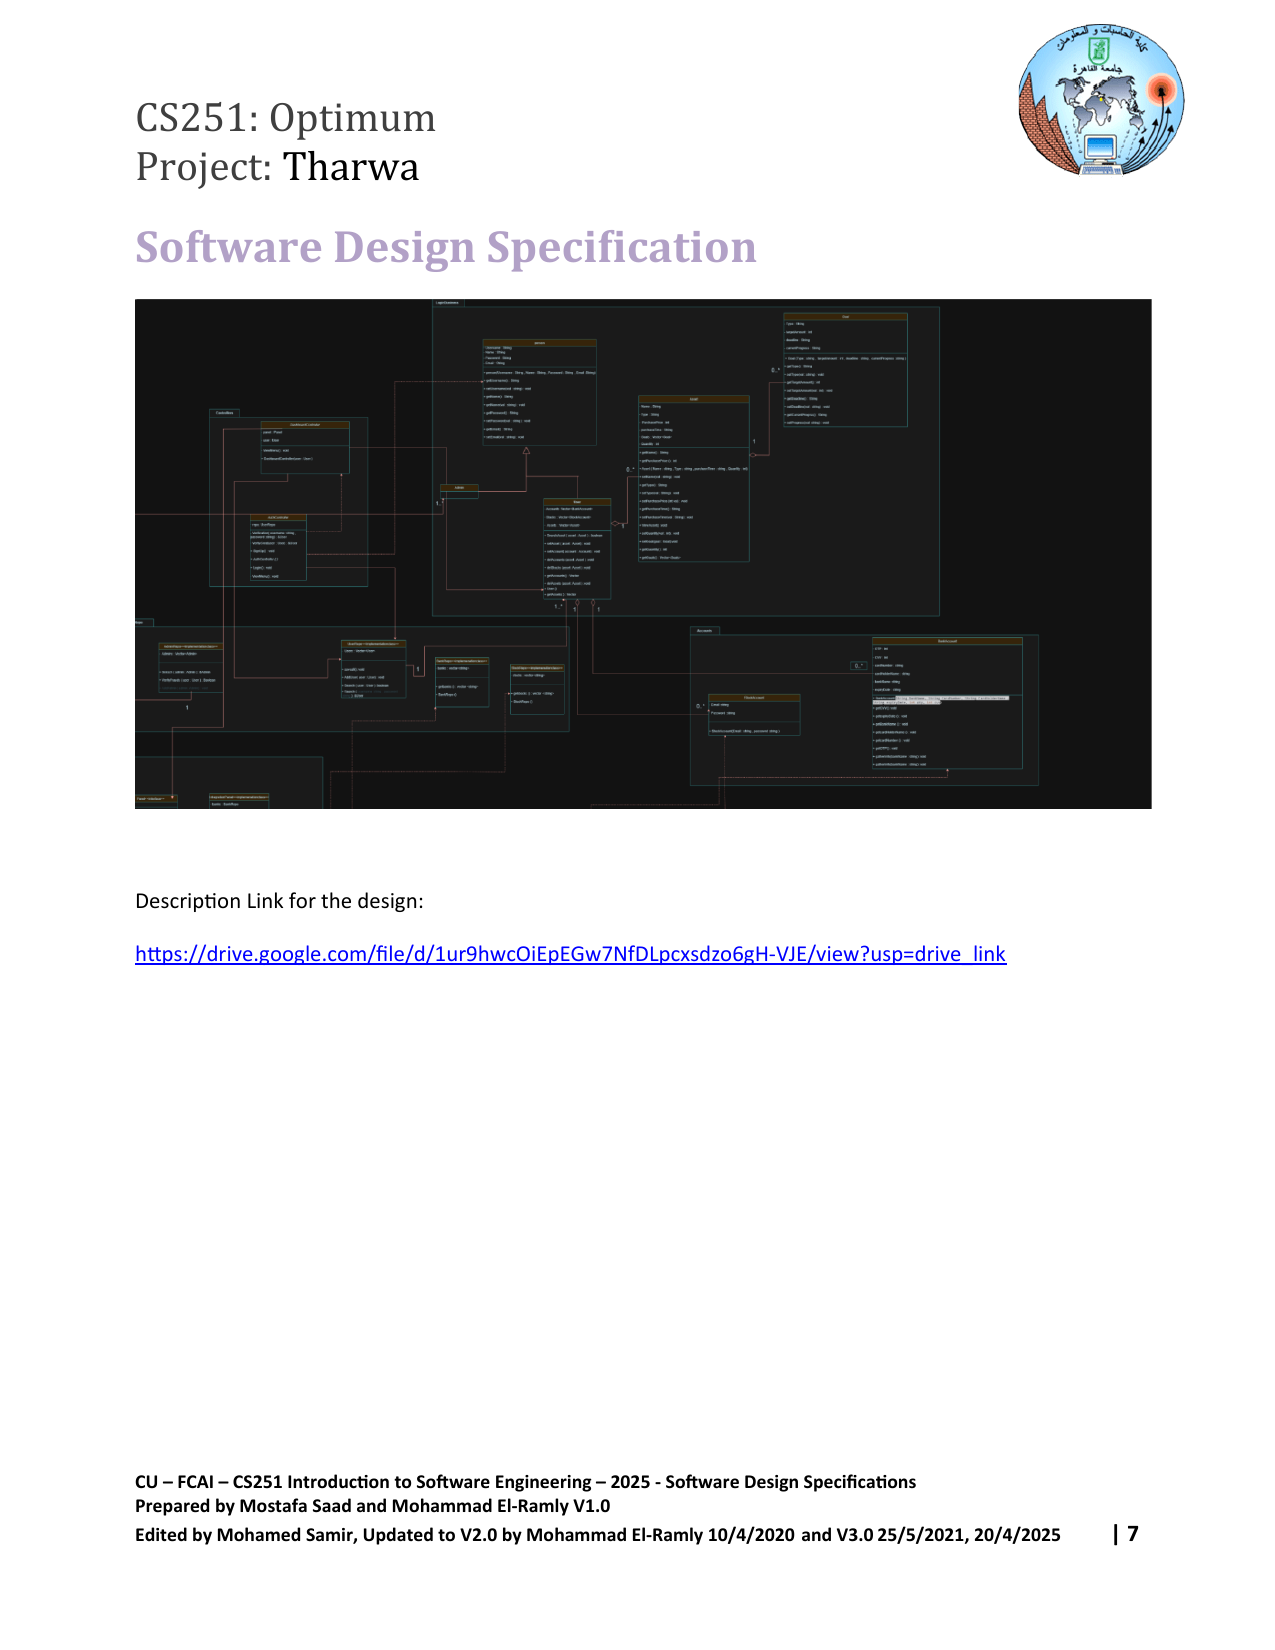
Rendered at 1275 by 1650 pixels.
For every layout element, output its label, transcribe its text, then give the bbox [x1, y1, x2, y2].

picture [135, 299, 1152, 809]
text https://drive.google.com/file/d/1ur9hwcOiEpEGw7NfDLpcxsdzo6gH-VJE/view?usp=drive_link [135, 939, 1152, 967]
picture [1018, 24, 1186, 180]
text Description Link for the design: [135, 886, 1152, 914]
